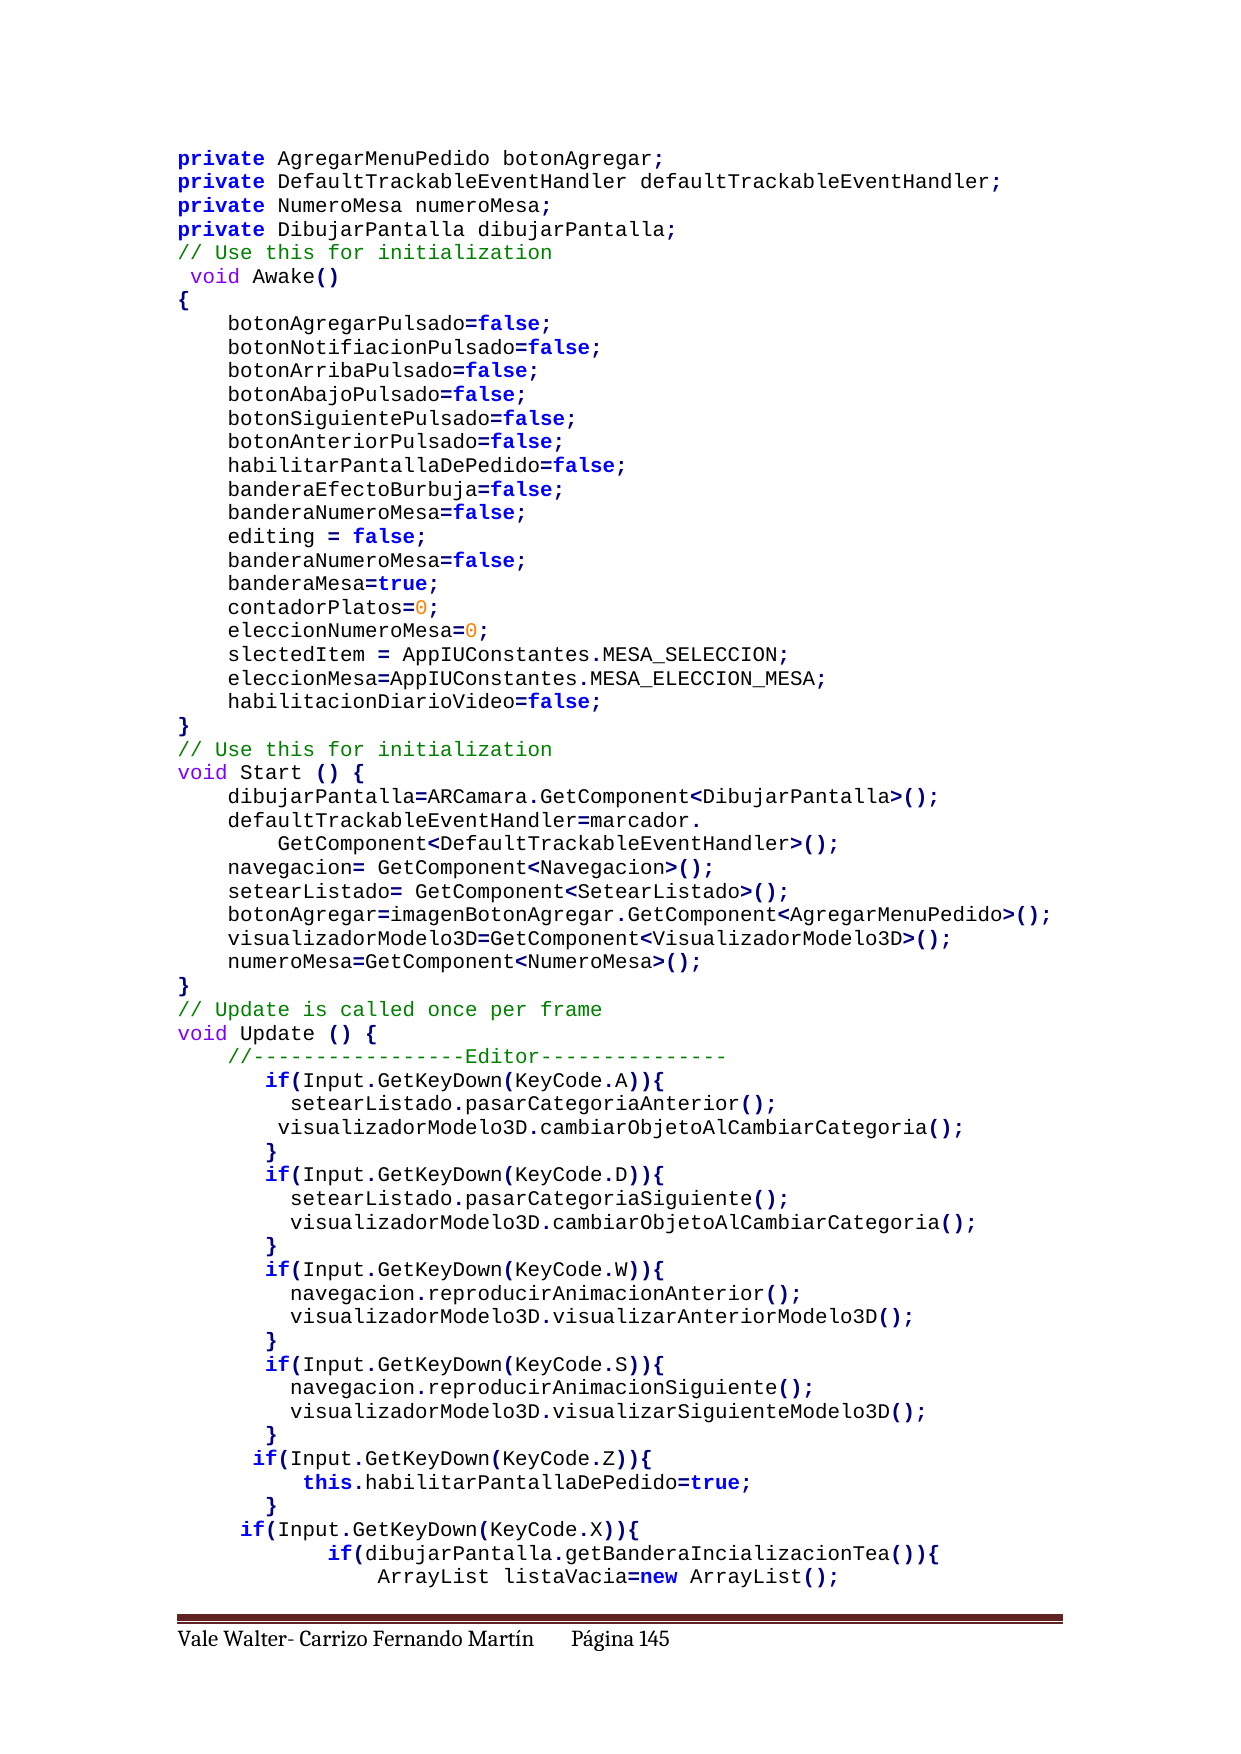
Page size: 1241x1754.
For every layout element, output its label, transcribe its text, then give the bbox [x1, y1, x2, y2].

text botonAgregar=imagenBotonAgregar.GetComponent<AgregarMenuPedido>(); [177, 904, 1063, 928]
text if(Input.GetKeyDown(KeyCode.A)){ [177, 1070, 1063, 1093]
text // Update is called once per frame [177, 999, 1063, 1022]
text editing = false; [177, 526, 1063, 549]
text ArrayList listaVacia=new ArrayList(); [177, 1566, 1063, 1590]
text defaultTrackableEventHandler=marcador. [177, 810, 1063, 833]
text private AgregarMenuPedido botonAgregar; [177, 148, 1063, 171]
text void Awake() [177, 266, 1063, 289]
text private DibujarPantalla dibujarPantalla; [177, 218, 1063, 242]
text banderaNumeroMesa=false; [177, 549, 1063, 573]
text numeroMesa=GetComponent<NumeroMesa>(); [177, 952, 1063, 975]
text banderaNumeroMesa=false; [177, 502, 1063, 526]
text banderaEfectoBurbuja=false; [177, 479, 1063, 502]
text GetComponent<DefaultTrackableEventHandler>(); [177, 833, 1063, 857]
text } [177, 715, 1063, 739]
text botonAgregarPulsado=false; [177, 313, 1063, 337]
text navegacion= GetComponent<Navegacion>(); [177, 857, 1063, 881]
text dibujarPantalla=ARCamara.GetComponent<DibujarPantalla>(); [177, 786, 1063, 810]
text contadorPlatos=0; [177, 597, 1063, 621]
text } [177, 1330, 1063, 1353]
text private DefaultTrackableEventHandler defaultTrackableEventHandler; [177, 171, 1063, 195]
text botonAbajoPulsado=false; [177, 384, 1063, 408]
text setearListado.pasarCategoriaAnterior(); [177, 1093, 1063, 1117]
text eleccionMesa=AppIUConstantes.MESA_ELECCION_MESA; [177, 668, 1063, 691]
text } [177, 975, 1063, 999]
text visualizadorModelo3D.cambiarObjetoAlCambiarCategoria(); [177, 1117, 1063, 1141]
text //-----------------Editor--------------- [177, 1046, 1063, 1070]
text setearListado.pasarCategoriaSiguiente(); [177, 1188, 1063, 1212]
text if(Input.GetKeyDown(KeyCode.S)){ [177, 1353, 1063, 1377]
text slectedItem = AppIUConstantes.MESA_SELECCION; [177, 644, 1063, 668]
text visualizadorModelo3D=GetComponent<VisualizadorModelo3D>(); [177, 928, 1063, 952]
text // Use this for initialization [177, 242, 1063, 266]
text botonArribaPulsado=false; [177, 360, 1063, 384]
text if(Input.GetKeyDown(KeyCode.X)){ [177, 1519, 1063, 1543]
text { [177, 289, 1063, 313]
text void Start () { [177, 762, 1063, 786]
text } [177, 1141, 1063, 1164]
text if(Input.GetKeyDown(KeyCode.D)){ [177, 1164, 1063, 1188]
text habilitacionDiarioVideo=false; [177, 691, 1063, 715]
text if(Input.GetKeyDown(KeyCode.W)){ [177, 1259, 1063, 1283]
text void Update () { [177, 1022, 1063, 1046]
text visualizadorModelo3D.visualizarAnteriorModelo3D(); [177, 1306, 1063, 1330]
text botonNotifiacionPulsado=false; [177, 337, 1063, 360]
text banderaMesa=true; [177, 573, 1063, 597]
text } [177, 1235, 1063, 1259]
text private NumeroMesa numeroMesa; [177, 195, 1063, 218]
text botonAnteriorPulsado=false; [177, 431, 1063, 455]
text eleccionNumeroMesa=0; [177, 621, 1063, 644]
text navegacion.reproducirAnimacionSiguiente(); [177, 1377, 1063, 1401]
text } [177, 1424, 1063, 1448]
text } [177, 1495, 1063, 1519]
text setearListado= GetComponent<SetearListado>(); [177, 881, 1063, 904]
text visualizadorModelo3D.visualizarSiguienteModelo3D(); [177, 1401, 1063, 1424]
text if(Input.GetKeyDown(KeyCode.Z)){ [177, 1448, 1063, 1472]
text visualizadorModelo3D.cambiarObjetoAlCambiarCategoria(); [177, 1212, 1063, 1235]
text habilitarPantallaDePedido=false; [177, 455, 1063, 479]
text if(dibujarPantalla.getBanderaIncializacionTea()){ [177, 1543, 1063, 1566]
text this.habilitarPantallaDePedido=true; [177, 1472, 1063, 1495]
text navegacion.reproducirAnimacionAnterior(); [177, 1283, 1063, 1306]
text botonSiguientePulsado=false; [177, 408, 1063, 431]
text // Use this for initialization [177, 739, 1063, 762]
